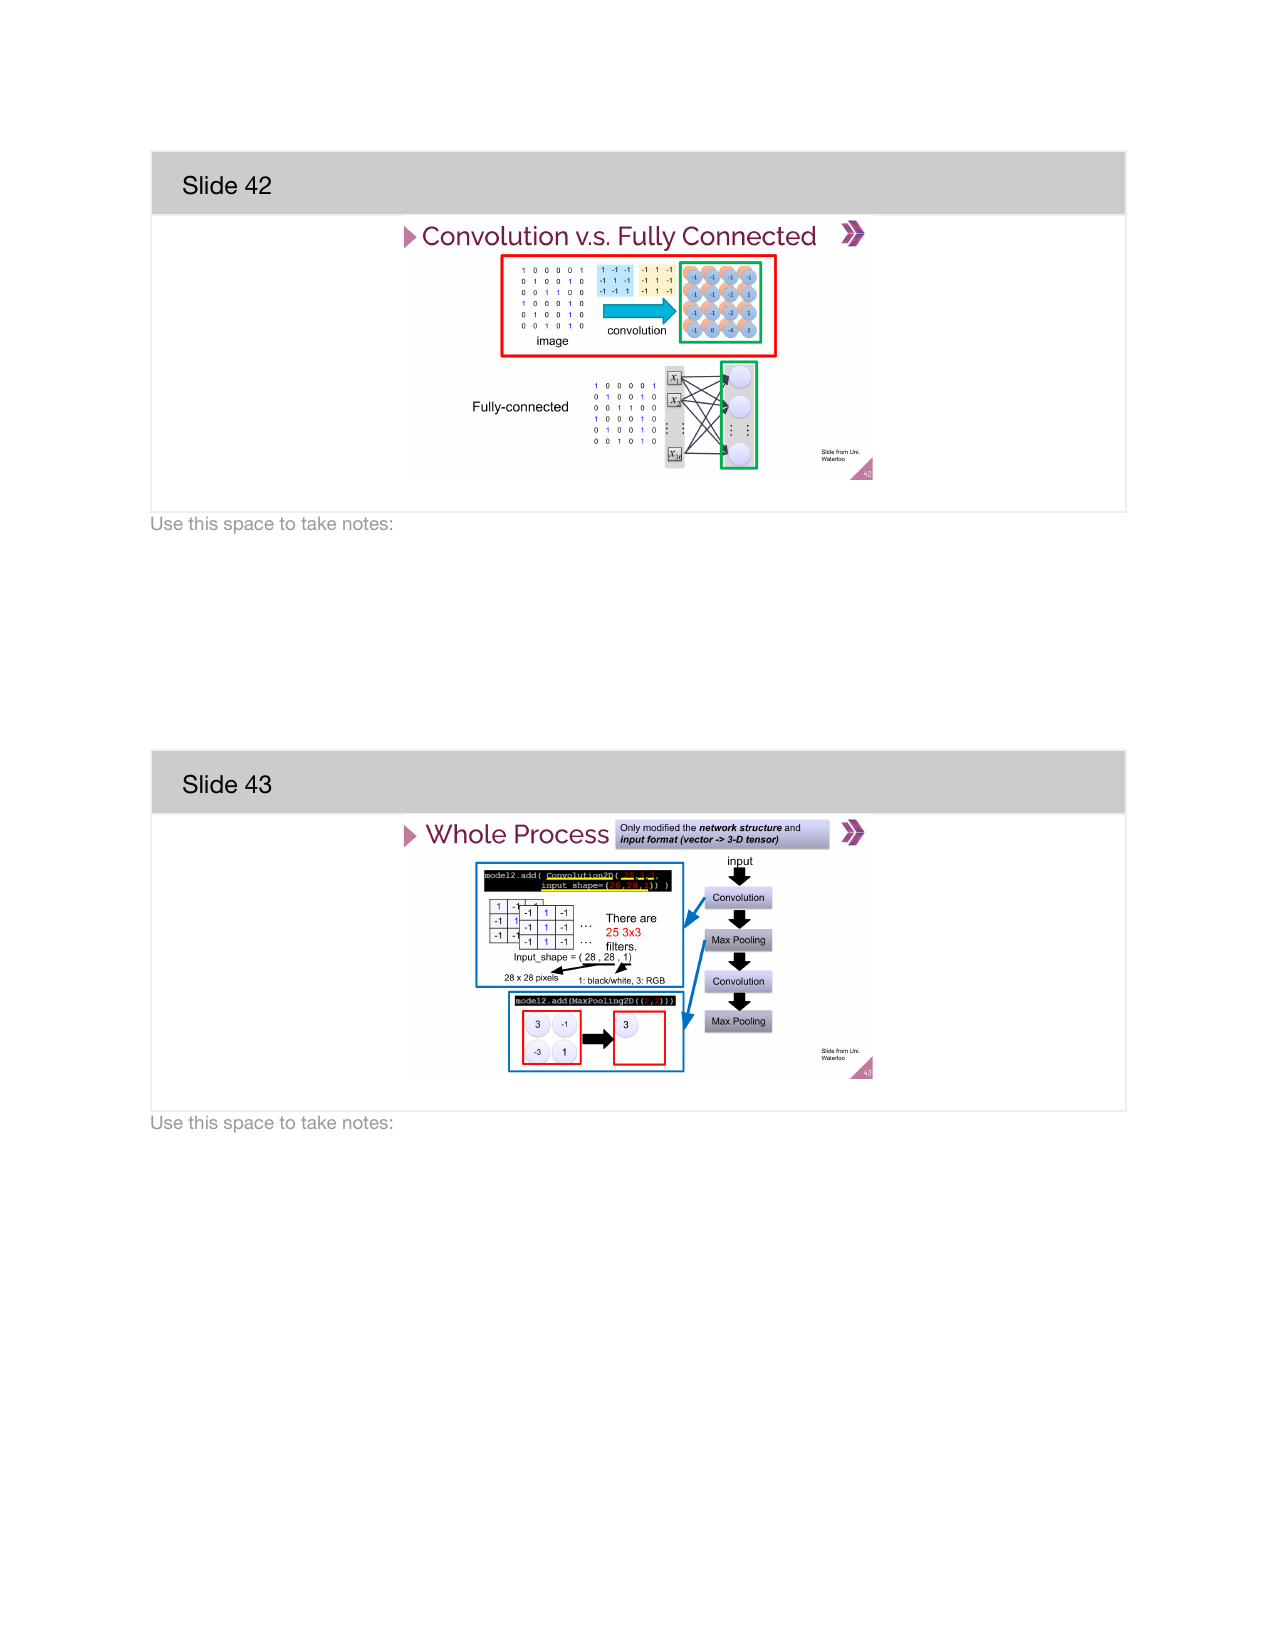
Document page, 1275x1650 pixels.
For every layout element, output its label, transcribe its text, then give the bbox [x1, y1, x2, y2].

table_header Slide 42 [152, 152, 1125, 214]
table_cell [152, 815, 1125, 1110]
text Use this space to take notes: [150, 513, 1125, 536]
table_header Slide 43 [152, 751, 1125, 813]
picture [403, 814, 873, 1079]
table_cell [152, 216, 1125, 511]
text Use this space to take notes: [150, 1112, 1125, 1135]
picture [403, 215, 873, 480]
